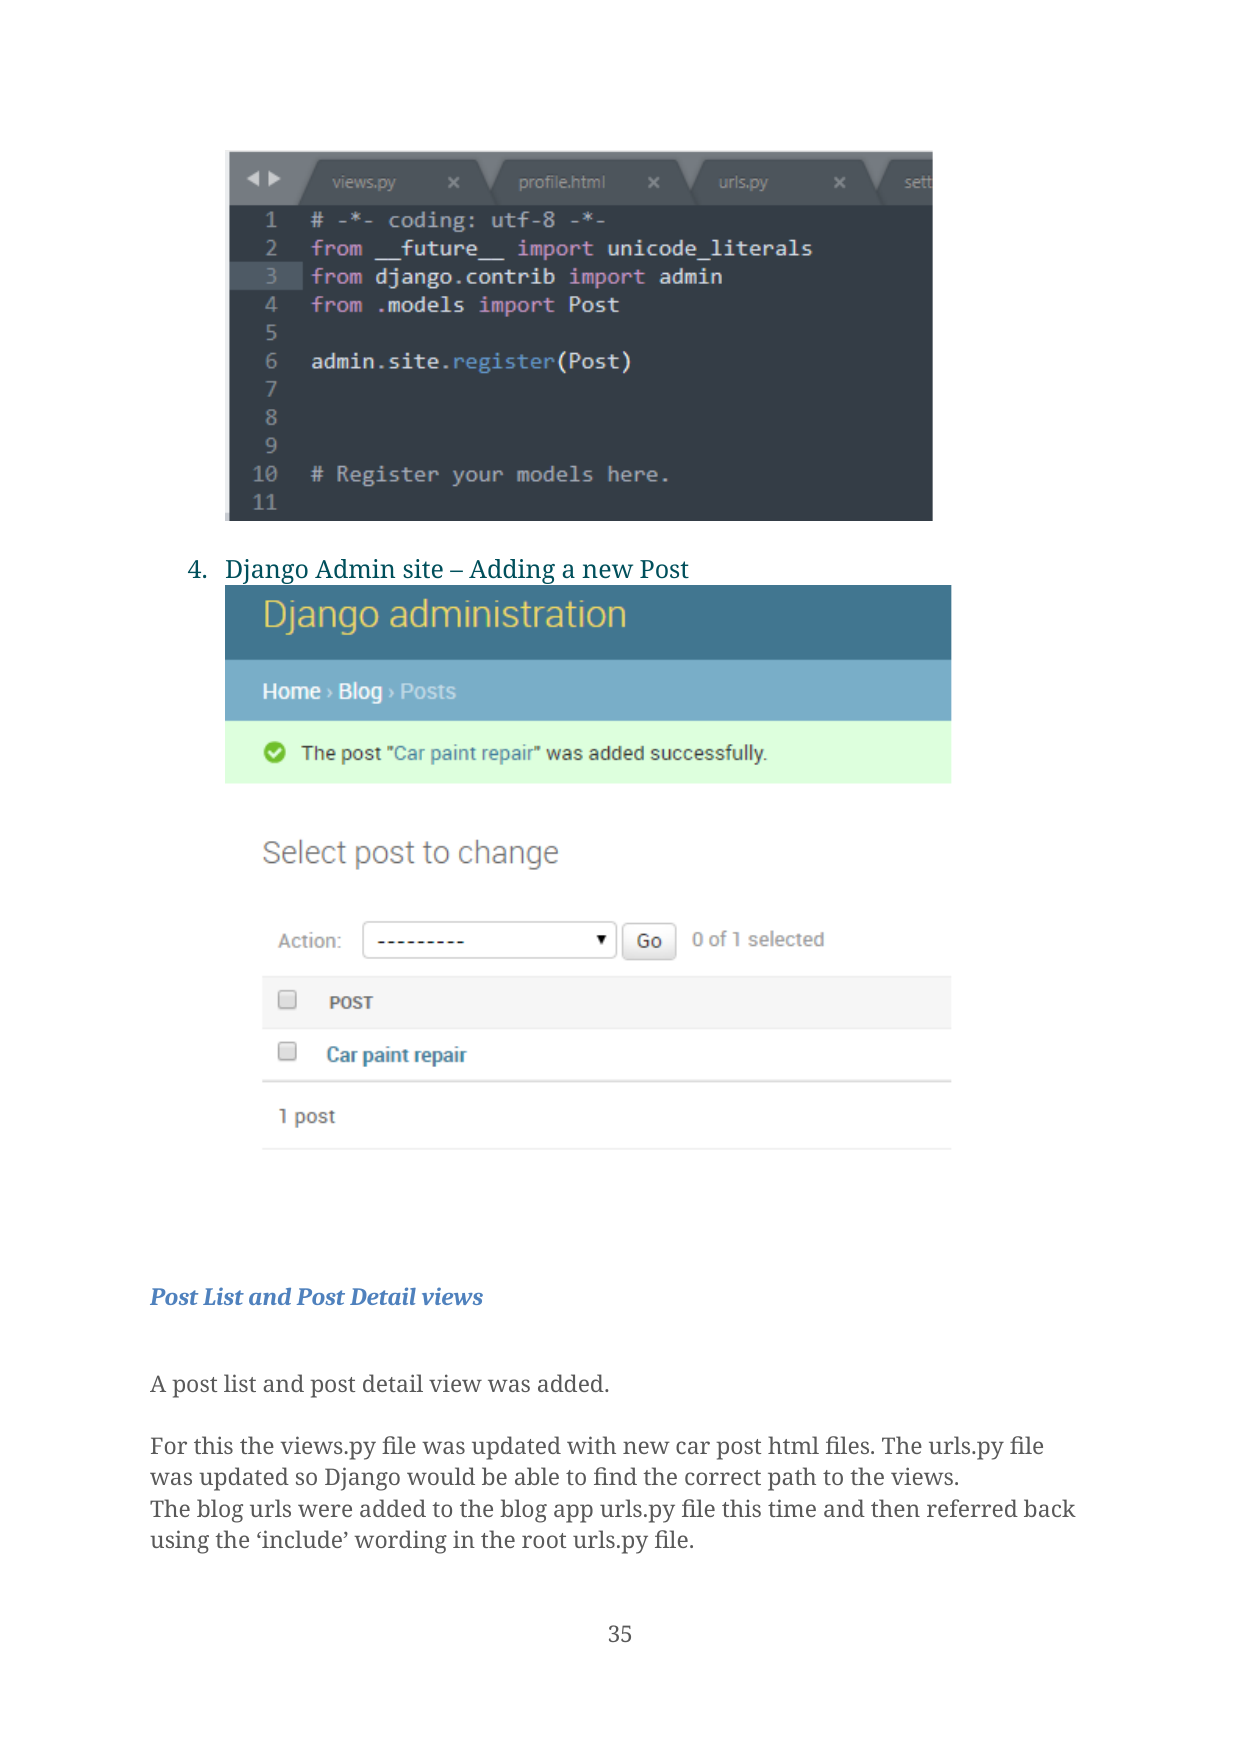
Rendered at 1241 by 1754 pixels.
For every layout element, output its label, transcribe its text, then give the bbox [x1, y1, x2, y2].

text The blog urls were added to the blog app urls.py file this time and then referred back using the ‘include’ wording in the root urls.py file. [150, 1493, 1090, 1555]
text For this the views.py file was updated with new car post html files. The urls.py file was updated so Django would be able to find the correct path to the views. [150, 1430, 1090, 1493]
picture [225, 150, 933, 521]
subtitle Post List and Post Detail views [150, 1283, 1090, 1312]
text A post list and post detail view was added. [150, 1368, 1090, 1399]
list Django Admin site – Adding a new Post [187, 552, 1090, 586]
picture [225, 585, 952, 1200]
